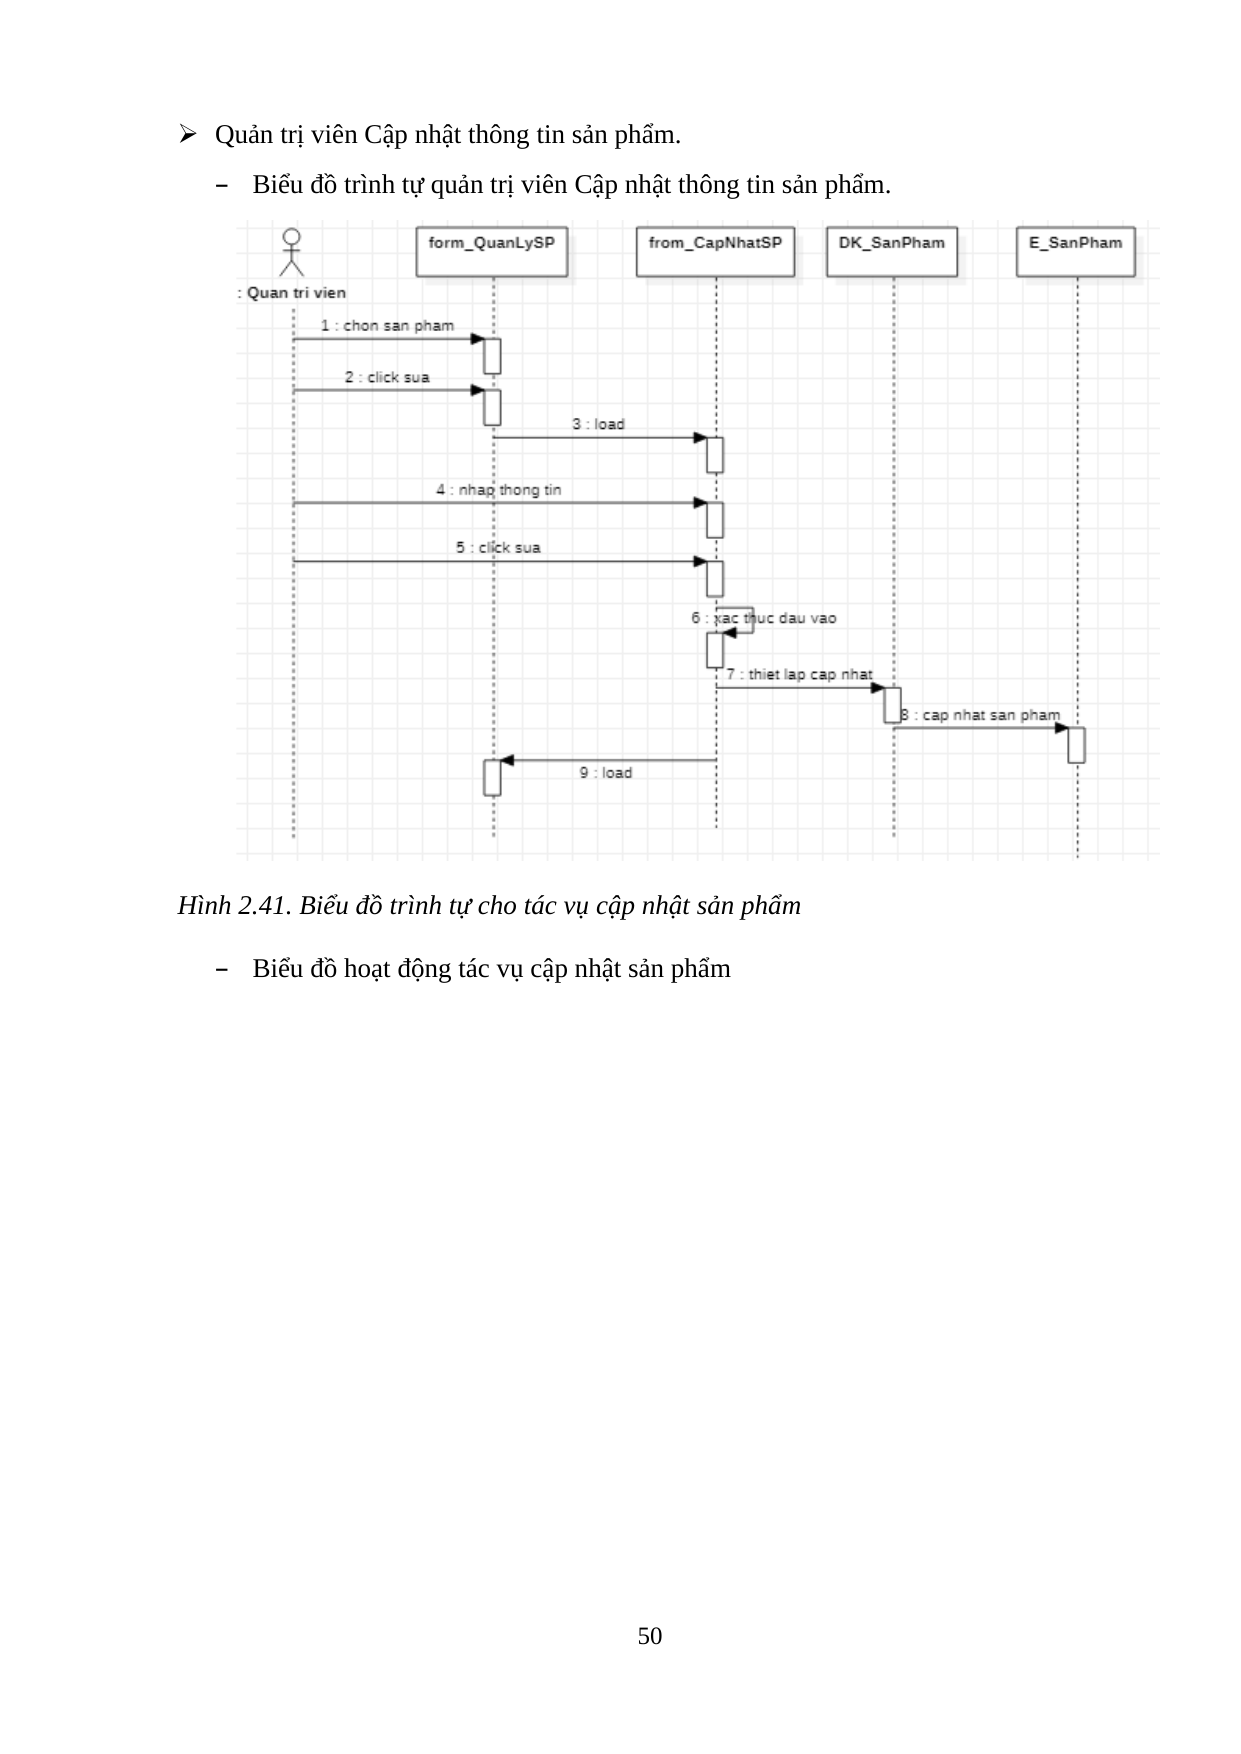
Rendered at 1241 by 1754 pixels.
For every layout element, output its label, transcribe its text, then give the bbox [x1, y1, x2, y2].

picture [236, 220, 1160, 861]
list Biểu đồ hoạt động tác vụ cập nhật sản phẩm [215, 948, 1122, 985]
list Biểu đồ trình tự quản trị viên Cập nhật thông tin sản phẩm. [215, 165, 1122, 202]
list Quản trị viên Cập nhật thông tin sản phẩm. [177, 118, 1122, 149]
